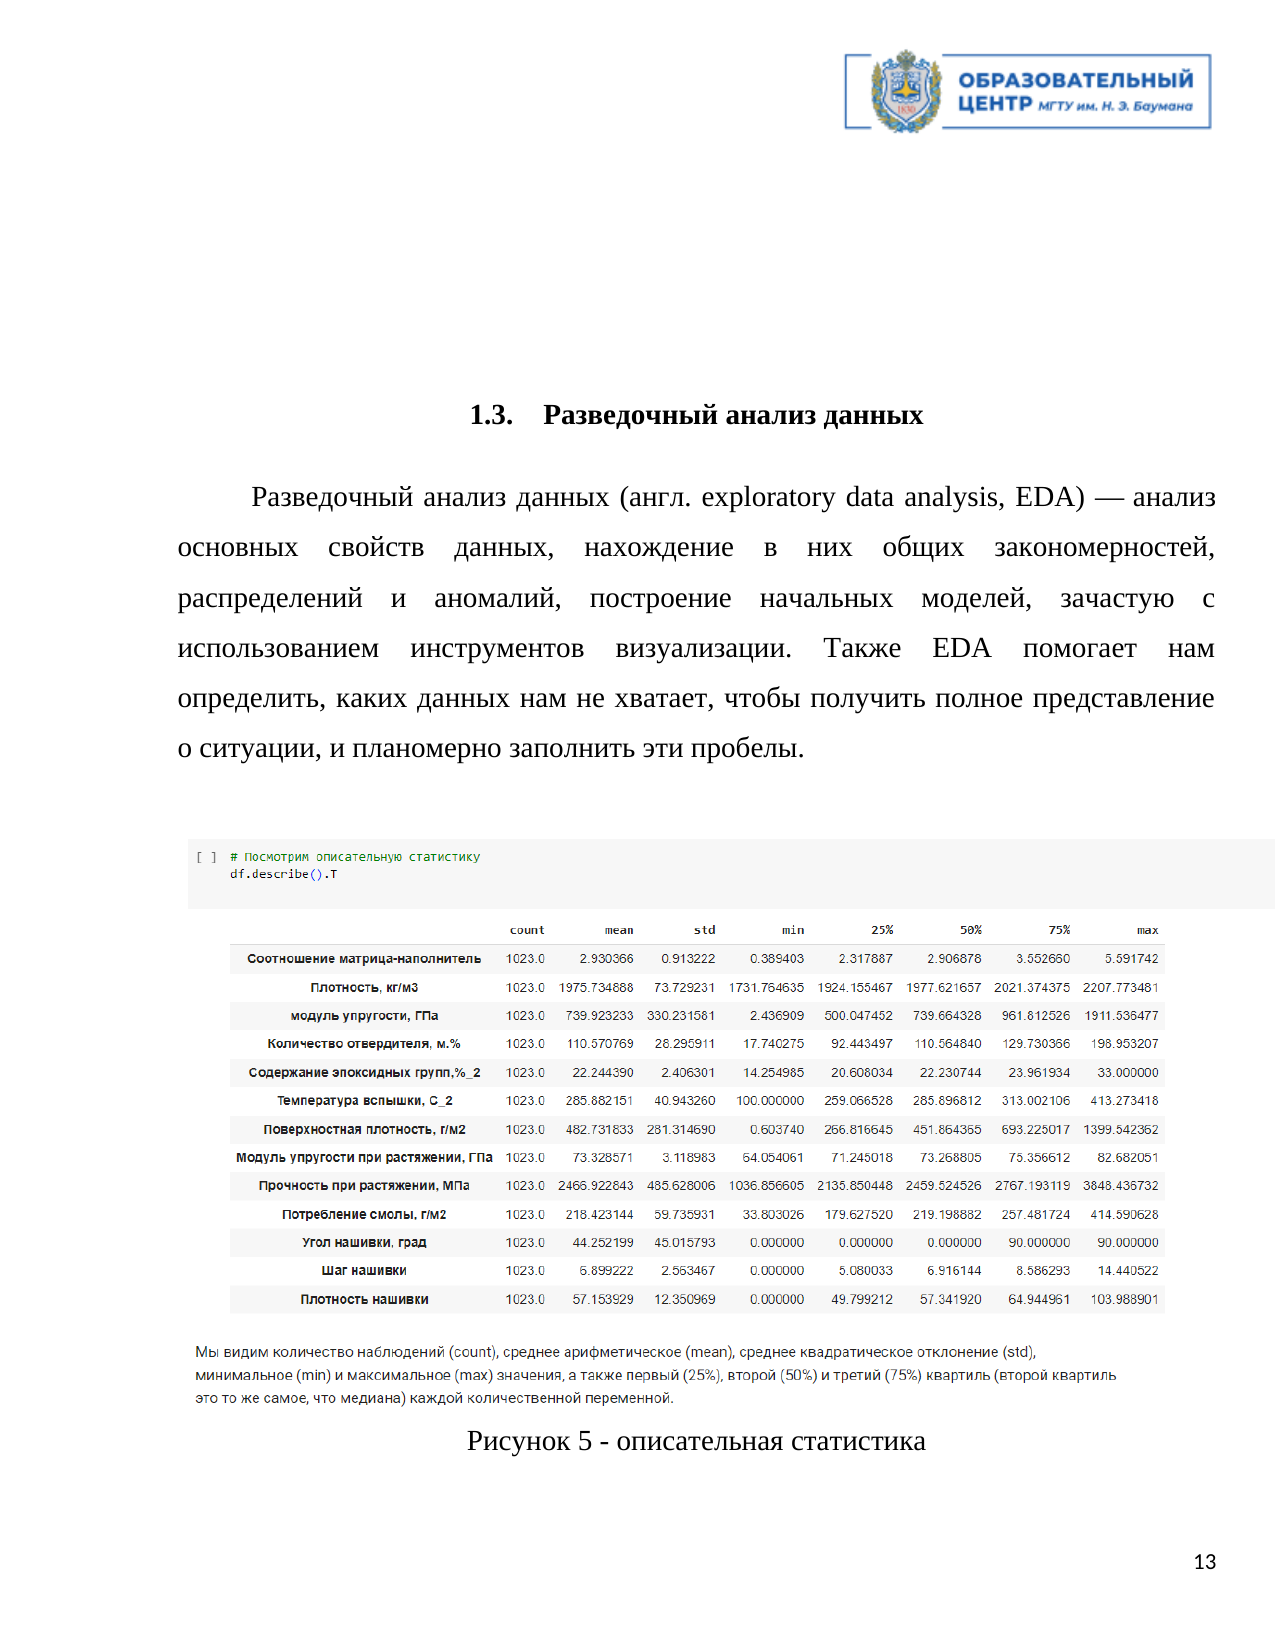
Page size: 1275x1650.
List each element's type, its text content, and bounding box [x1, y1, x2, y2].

list Разведочный анализ данных [177, 397, 1216, 431]
text Разведочный анализ данных (англ. exploratory data analysis, EDA) — анализ основных свойств данных, нахождение в них общих закономерностей, распределений и аномалий, построение начальных моделей, зачастую с использованием инструментов визуализации. Также EDA помогает нам определить, каких данных нам не хватает, чтобы получить полное представление о ситуации, и планомерно заполнить эти пробелы. [177, 479, 1216, 764]
picture [177, 831, 1275, 1407]
text Рисунок 5 - описательная статистика [177, 1423, 1216, 1456]
picture [814, 26, 1262, 149]
